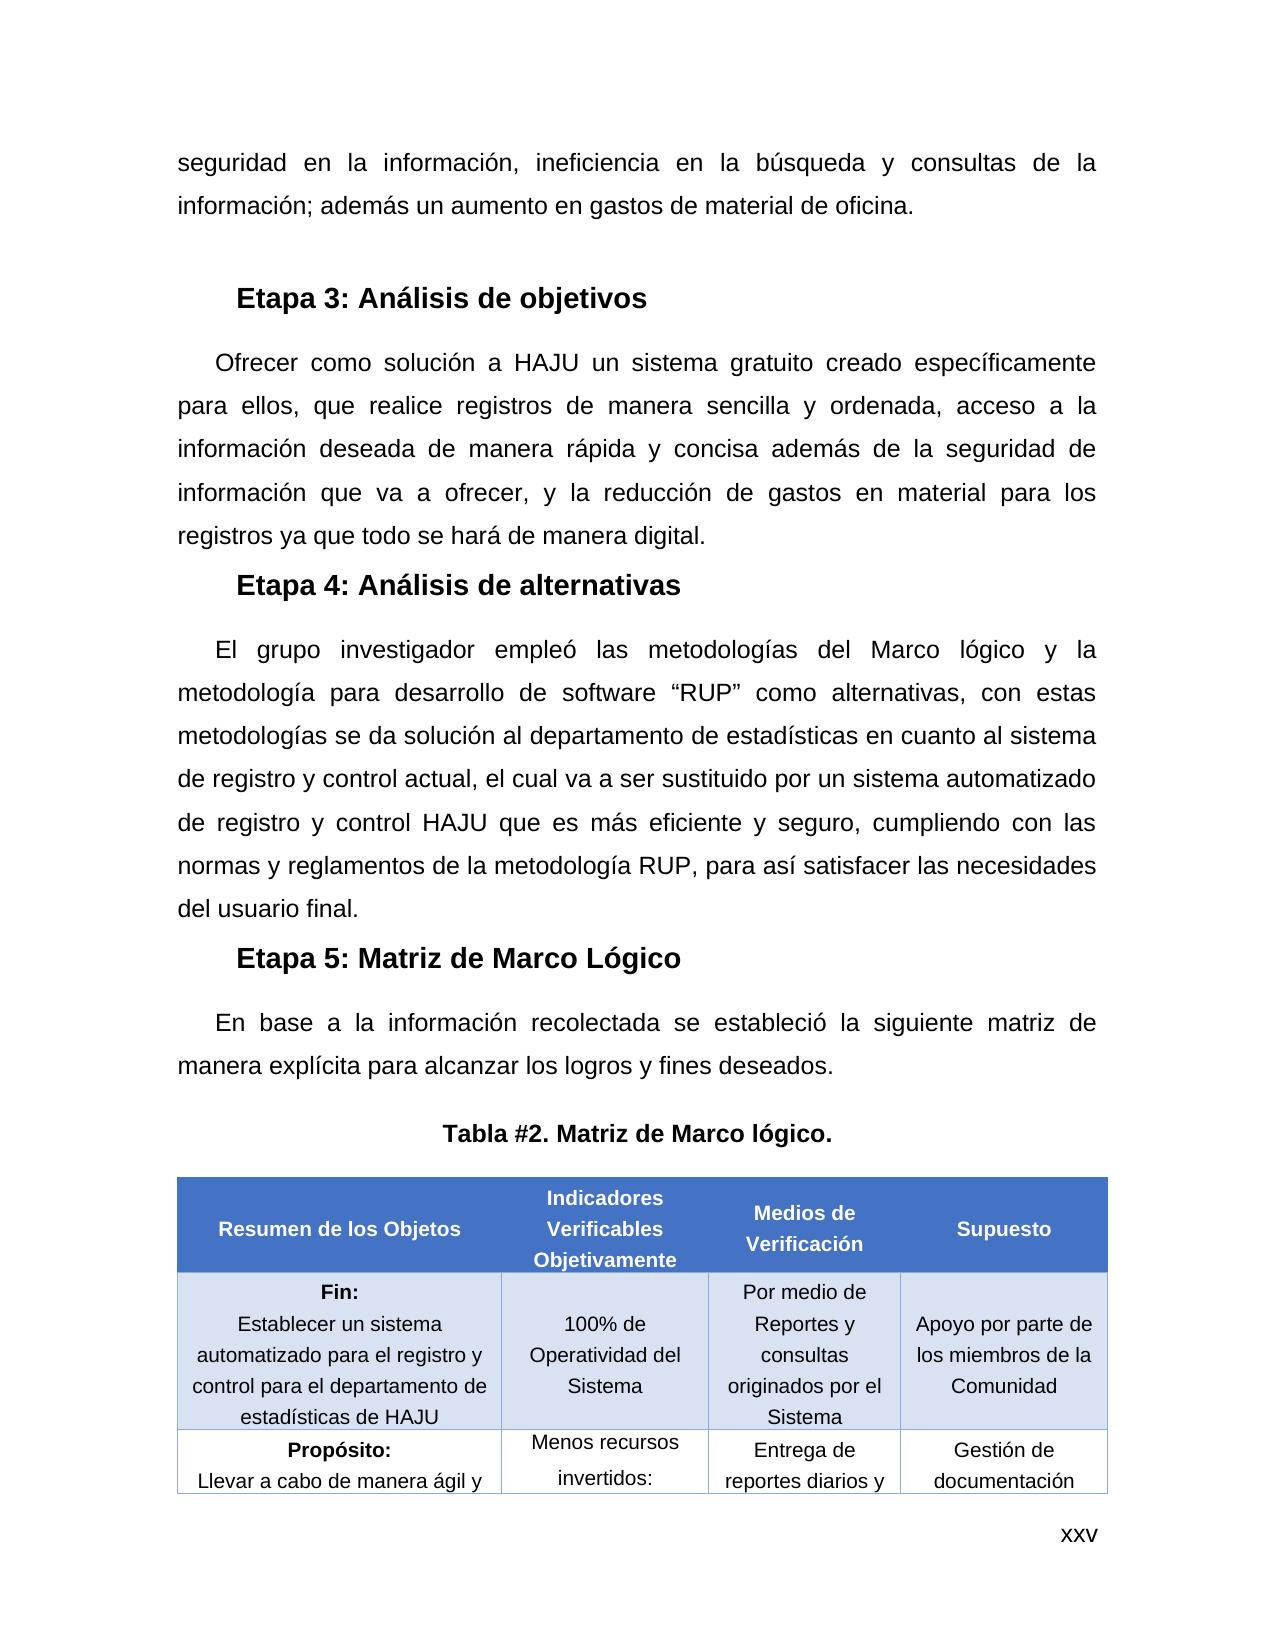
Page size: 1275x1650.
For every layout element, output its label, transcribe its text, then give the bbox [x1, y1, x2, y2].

subtitle Etapa 5: Matriz de Marco Lógico [236, 941, 1098, 975]
table_header Medios de Verificación [709, 1178, 900, 1272]
table_cell Fin: Establecer un sistema automatizado para el registro y control para el departamento de estadísticas de HAJU [178, 1273, 501, 1429]
subtitle Etapa 3: Análisis de objetivos [236, 281, 1098, 315]
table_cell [709, 1430, 900, 1493]
text El grupo investigador empleó las metodologías del Marco lógico y la metodología para desarrollo de software “RUP” como alternativas, con estas metodologías se da solución al departamento de estadísticas en cuanto al sistema de registro y control actual, el cual va a ser sustituido por un sistema automatizado de registro y control HAJU que es más eficiente y seguro, cumpliendo con las normas y reglamentos de la metodología RUP, para así satisfacer las necesidades del usuario final. [177, 635, 1098, 923]
table_header Indicadores Verificables Objetivamente [502, 1178, 708, 1272]
text Tabla #2. Matriz de Marco lógico. [177, 1119, 1098, 1148]
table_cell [502, 1430, 708, 1493]
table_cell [178, 1430, 501, 1493]
text En base a la información recolectada se estableció la siguiente matriz de manera explícita para alcanzar los logros y fines deseados. [177, 1008, 1098, 1080]
subtitle Etapa 4: Análisis de alternativas [236, 568, 1098, 602]
table_cell 100% de Operatividad del Sistema [502, 1273, 708, 1429]
table_header Supuesto [901, 1178, 1107, 1272]
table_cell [901, 1430, 1107, 1493]
text Ofrecer como solución a HAJU un sistema gratuito creado específicamente para ellos, que realice registros de manera sencilla y ordenada, acceso a la información deseada de manera rápida y concisa además de la seguridad de información que va a ofrecer, y la reducción de gastos en material para los registros ya que todo se hará de manera digital. [177, 348, 1098, 549]
table_cell Por medio de Reportes y consultas originados por el Sistema [709, 1273, 900, 1429]
table_cell Apoyo por parte de los miembros de la Comunidad [901, 1273, 1107, 1429]
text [177, 148, 1098, 219]
table_header Resumen de los Objetos [178, 1178, 501, 1272]
